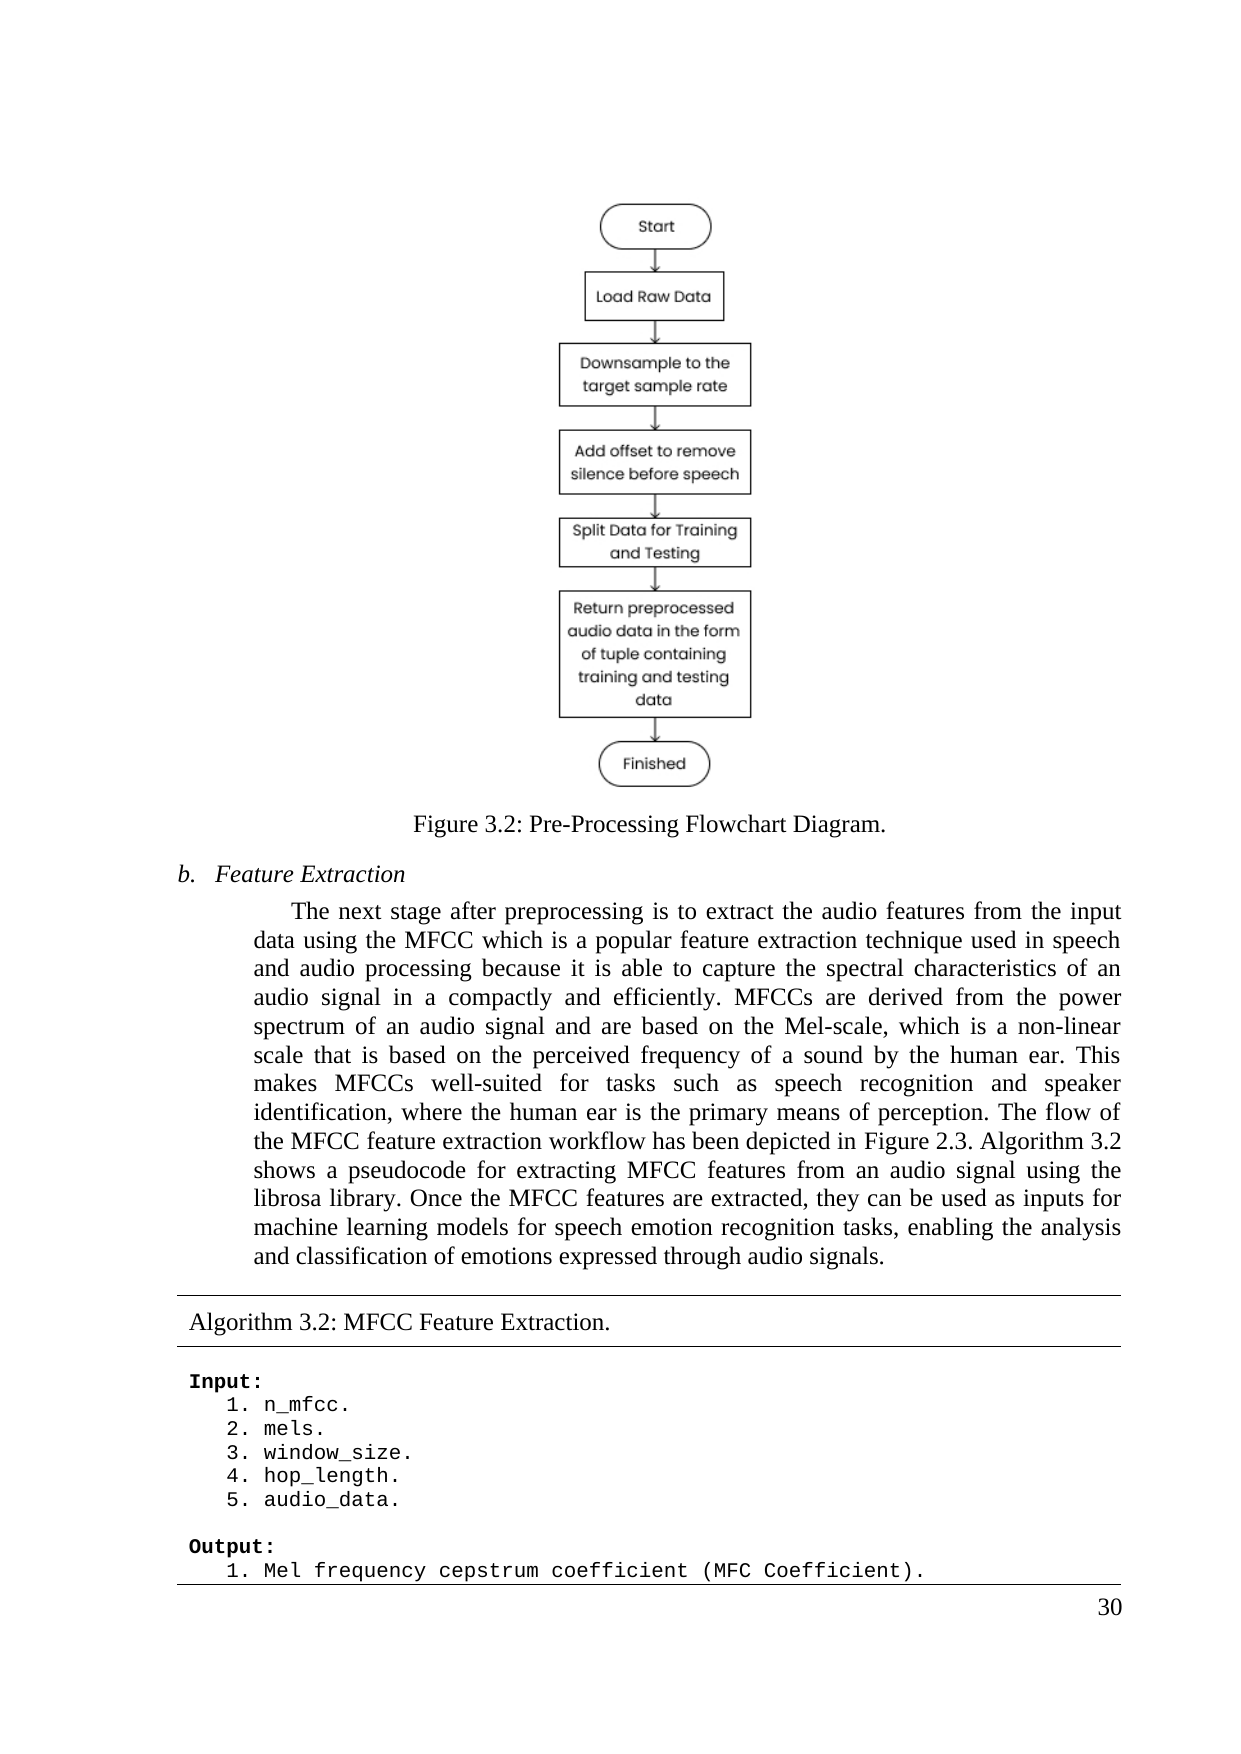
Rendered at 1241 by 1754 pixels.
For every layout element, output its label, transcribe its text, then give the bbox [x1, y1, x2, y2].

text The next stage after preprocessing is to extract the audio features from the input data using the MFCC which is a popular feature extraction technique used in speech and audio processing because it is able to capture the spectral characteristics of an audio signal in a compactly and efficiently. MFCCs are derived from the power spectrum of an audio signal and are based on the Mel-scale, which is a non-linear scale that is based on the perceived frequency of a sound by the human ear. This makes MFCCs well-suited for tasks such as speech recognition and speaker identification, where the human ear is the primary means of perception. The flow of the MFCC feature extraction workflow has been depicted in Figure 2.3. Algorithm 3.2 shows a pseudocode for extracting MFCC features from an audio signal using the librosa library. Once the MFCC features are extracted, they can be used as inputs for machine learning models for speech emotion recognition tasks, enabling the analysis and classification of emotions expressed through audio signals. [253, 896, 1122, 1270]
text Figure 3.2: Pre-Processing Flowchart Diagram. [177, 809, 1122, 838]
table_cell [177, 1347, 1121, 1584]
table_header Algorithm 3.2: MFCC Feature Extraction. [177, 1296, 1121, 1346]
picture [477, 177, 822, 810]
list Feature Extraction [177, 859, 1122, 888]
